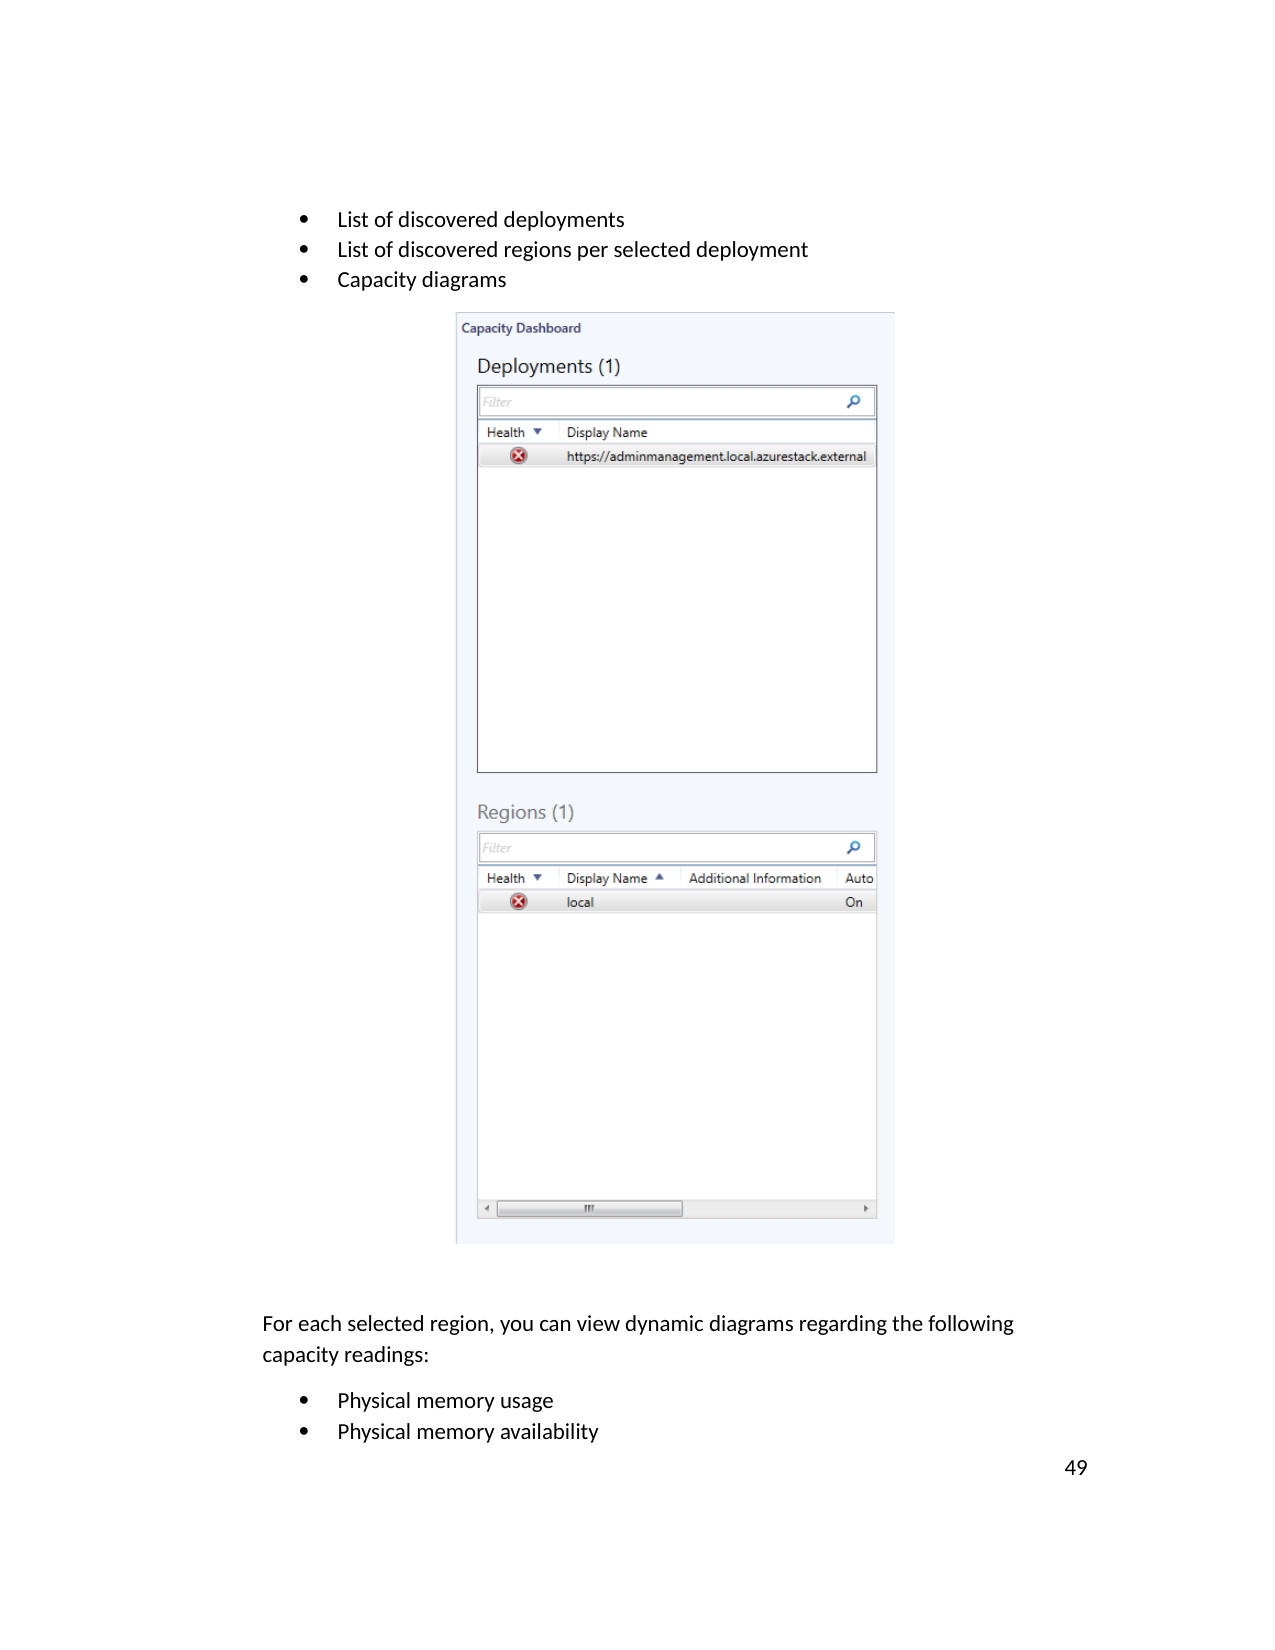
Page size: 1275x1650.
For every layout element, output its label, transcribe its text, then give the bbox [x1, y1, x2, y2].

text For each selected region, you can view dynamic diagrams regarding the following capacity readings: [262, 1309, 1087, 1368]
list Physical memory availability [300, 1417, 1087, 1445]
picture [455, 312, 895, 1244]
list List of discovered regions per selected deployment [300, 235, 1087, 263]
list List of discovered deployments [300, 205, 1087, 233]
list Physical memory usage [300, 1387, 1087, 1415]
list Capacity diagrams [300, 266, 1087, 293]
